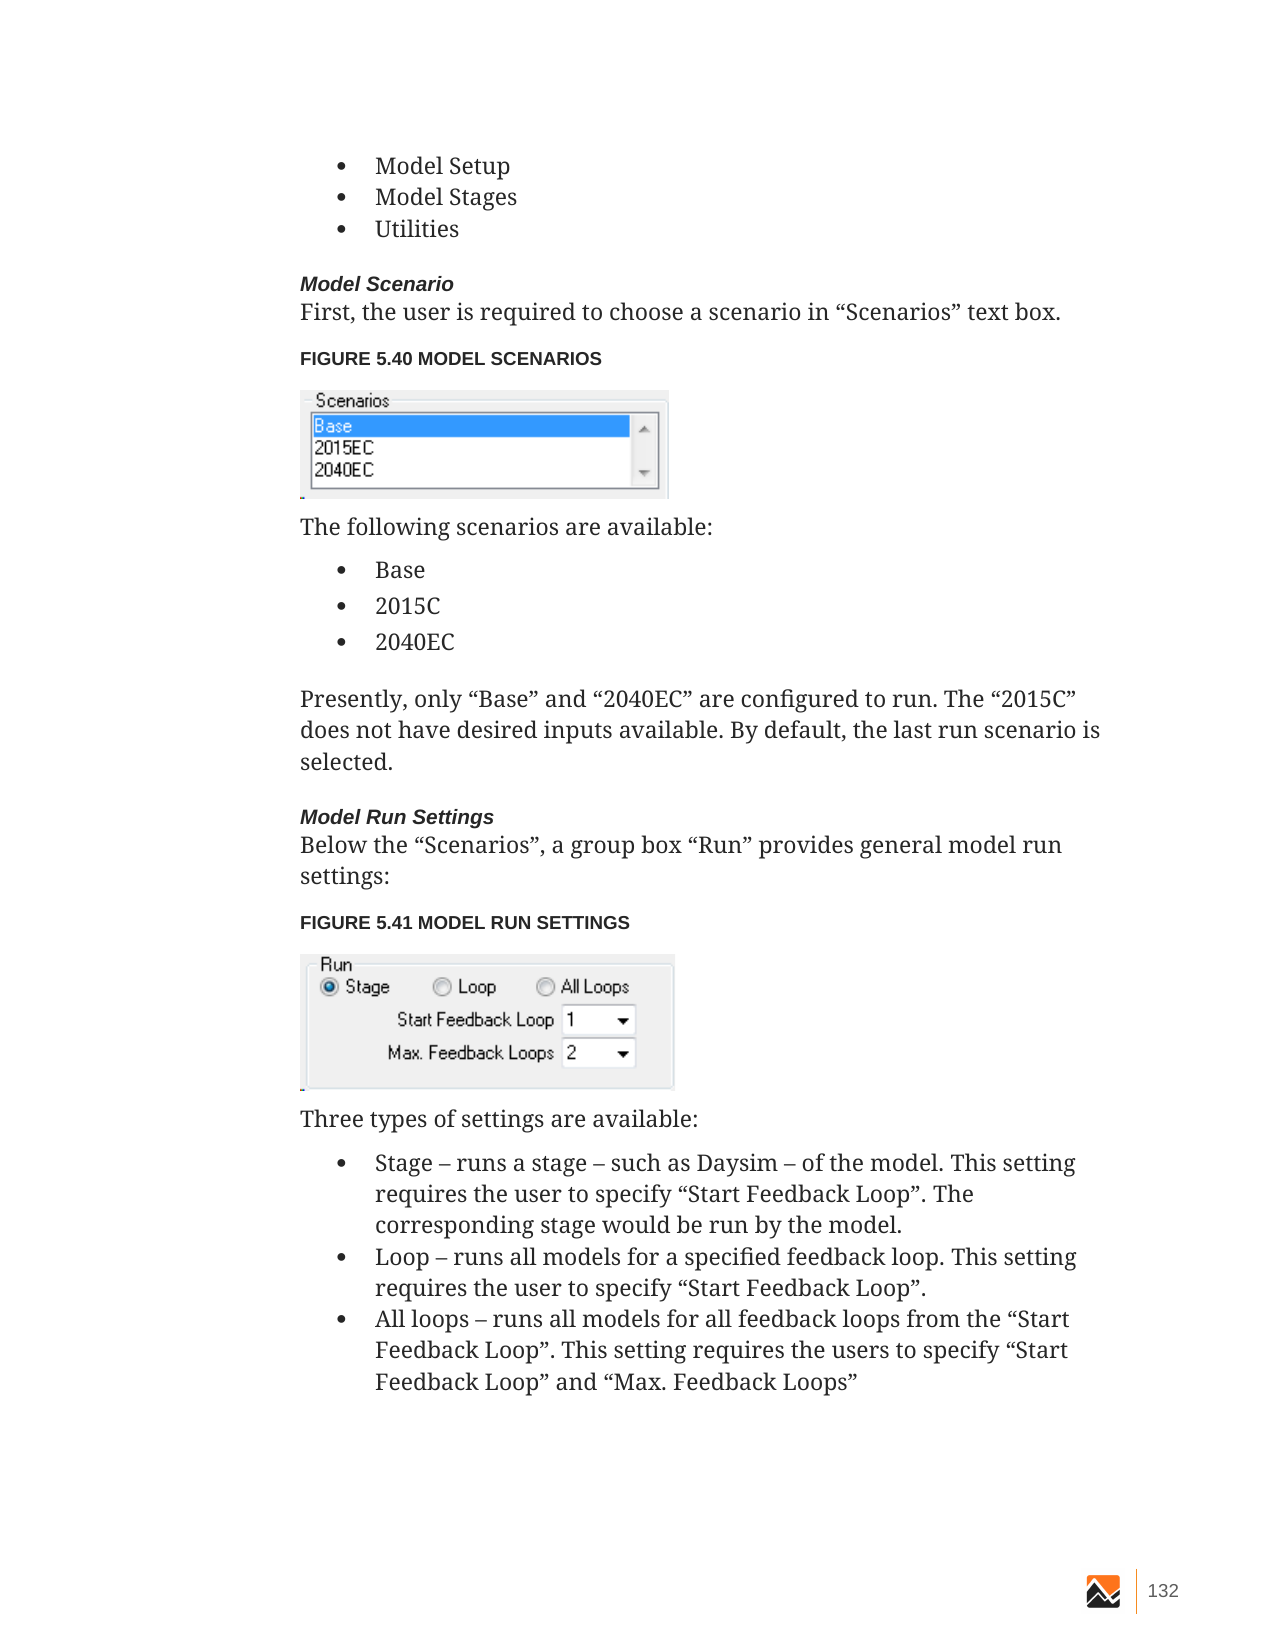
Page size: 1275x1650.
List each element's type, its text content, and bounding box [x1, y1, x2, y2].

text Three types of settings are available: [300, 1103, 1125, 1134]
list 2015C [337, 590, 1125, 622]
text Below the “Scenarios”, a group box “Run” provides general model run settings: [300, 829, 1125, 891]
list Model Setup [337, 150, 1125, 181]
subtitle Model Scenario [300, 264, 1125, 296]
text Presently, only “Base” and “2040EC” are configured to run. The “2015C” does not have desired inputs available. By default, the last run scenario is selected. [300, 683, 1125, 777]
subtitle Model Run Settings [300, 798, 1125, 829]
text First, the user is required to choose a scenario in “Scenarios” text box. [300, 296, 1125, 327]
list 2040EC [337, 626, 1125, 657]
text The following scenarios are available: [300, 511, 1125, 542]
list All loops – runs all models for all feedback loops from the “Start Feedback Loop”. This setting requires the users to specify “Start Feedback Loop” and “Max. Feedback Loops” [337, 1303, 1125, 1397]
list Utilities [337, 212, 1125, 244]
list Stage – runs a stage – such as Daysim – of the model. This setting requires the user to specify “Start Feedback Loop”. The corresponding stage would be run by the model. [337, 1147, 1125, 1241]
picture [1080, 1568, 1125, 1614]
list Base [337, 554, 1125, 586]
list Loop – runs all models for a specified feedback loop. This setting requires the user to specify “Start Feedback Loop”. [337, 1241, 1125, 1303]
picture [300, 954, 675, 1091]
list Model Stages [337, 181, 1125, 212]
picture [300, 390, 669, 499]
